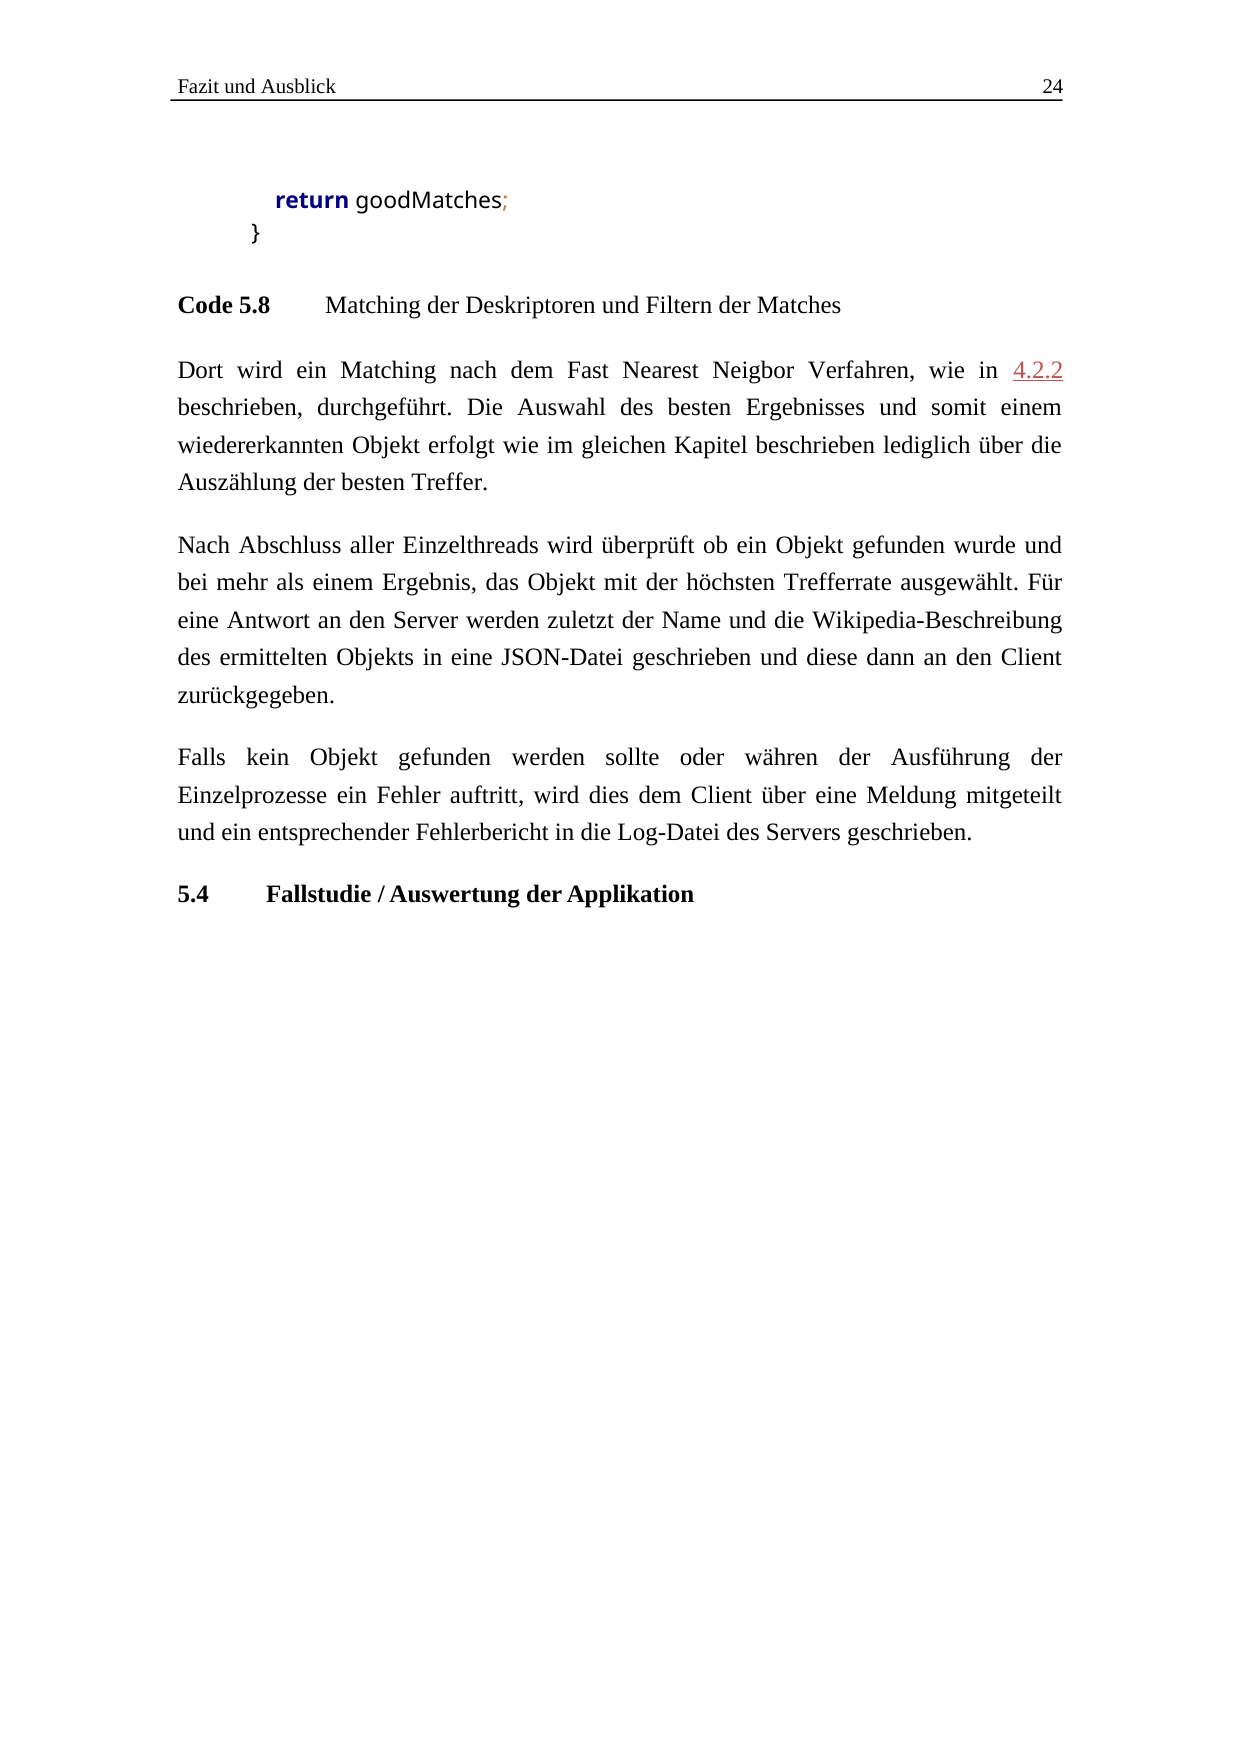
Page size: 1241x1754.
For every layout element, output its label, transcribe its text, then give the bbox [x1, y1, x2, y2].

text Dort wird ein Matching nach dem Fast Nearest Neigbor Verfahren, wie in 4.2.2 beschrieben, durchgeführt. Die Auswahl des besten Ergebnisses und somit einem wiedererkannten Objekt erfolgt wie im gleichen Kapitel beschrieben lediglich über die Auszählung der besten Treffer. [177, 346, 1063, 496]
text Nach Abschluss aller Einzelthreads wird überprüft ob ein Objekt gefunden wurde und bei mehr als einem Ergebnis, das Objekt mit der höchsten Trefferrate ausgewählt. Für eine Antwort an den Server werden zuletzt der Name und die Wikipedia-Beschreibung des ermittelten Objekts in eine JSON-Datei geschrieben und diese dann an den Client zurückgegeben. [177, 521, 1063, 709]
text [251, 184, 1063, 247]
text Falls kein Objekt gefunden werden sollte oder währen der Ausführung der Einzelprozesse ein Fehler auftritt, wird dies dem Client über eine Meldung mitgeteilt und ein entsprechender Fehlerbericht in die Log-Datei des Servers geschrieben. [177, 734, 1063, 846]
subtitle Fallstudie / Auswertung der Applikation [177, 879, 1063, 908]
